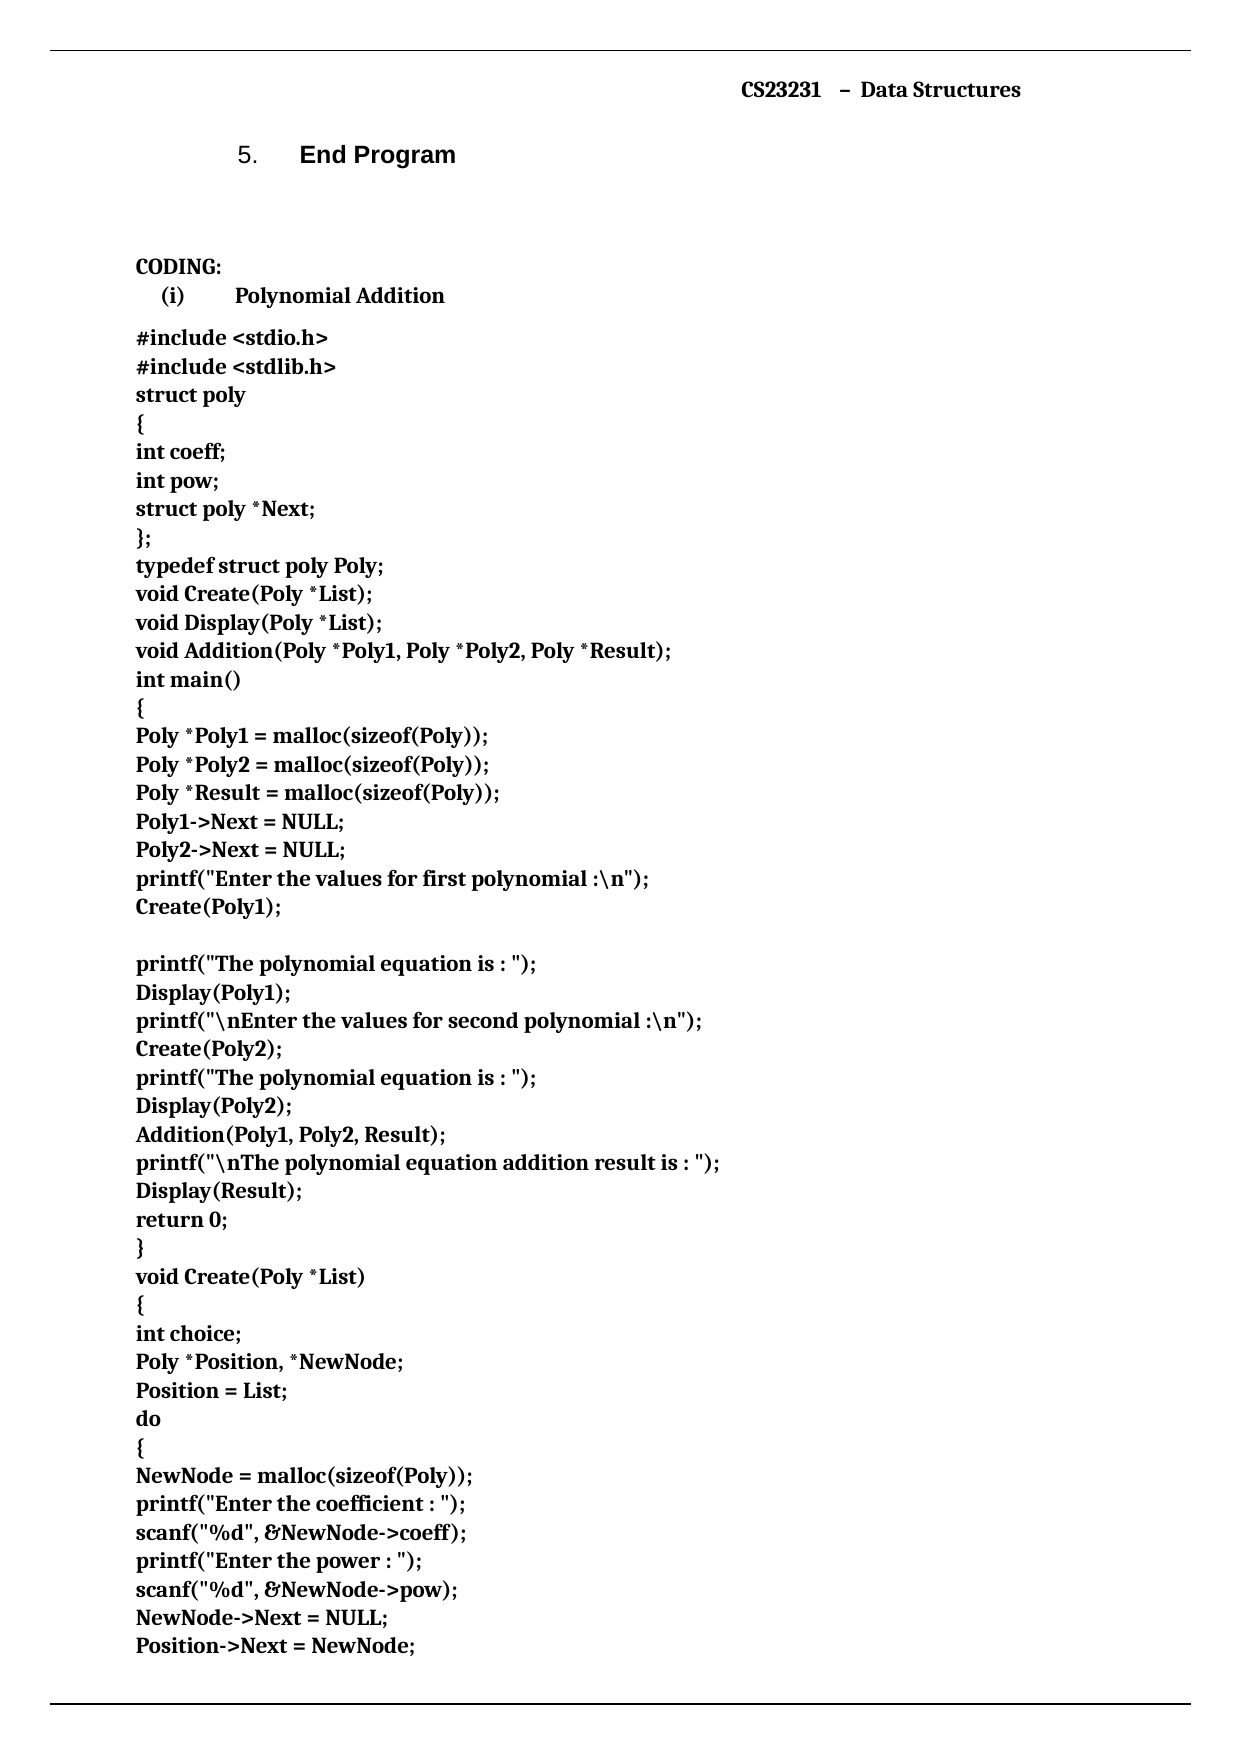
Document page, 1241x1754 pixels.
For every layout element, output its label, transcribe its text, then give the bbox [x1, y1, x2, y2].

text { [136, 1434, 1132, 1461]
text #include <stdio.h> [136, 325, 1132, 352]
text printf("\nThe polynomial equation addition result is : "); [136, 1150, 1132, 1176]
text { [136, 411, 1132, 437]
text struct poly *Next; [136, 496, 1132, 522]
text printf("Enter the values for first polynomial :\n"); [136, 866, 1132, 892]
text printf("The polynomial equation is : "); [136, 1064, 1132, 1091]
text typedef struct poly Poly; [136, 553, 1132, 579]
text Create(Poly2); [136, 1036, 1132, 1062]
text struct poly [136, 382, 1132, 408]
text void Display(Poly *List); [136, 609, 1132, 636]
text Poly *Result = malloc(sizeof(Poly)); [136, 780, 1132, 807]
text Poly1->Next = NULL; [136, 809, 1132, 835]
text Poly *Poly1 = malloc(sizeof(Poly)); [136, 723, 1132, 750]
text printf("The polynomial equation is : "); [136, 951, 1132, 977]
text }; [136, 524, 1132, 551]
text NewNode = malloc(sizeof(Poly)); [136, 1463, 1132, 1489]
text Position->Next = NewNode; [136, 1633, 1132, 1660]
text return 0; [136, 1207, 1132, 1233]
text int choice; [136, 1321, 1132, 1347]
text printf("Enter the power : "); [136, 1548, 1132, 1574]
text int main() [136, 666, 1132, 693]
text printf("\nEnter the values for second polynomial :\n"); [136, 1008, 1132, 1034]
text #include <stdlib.h> [136, 354, 1132, 380]
text scanf("%d", &NewNode->pow); [136, 1576, 1132, 1603]
text printf("Enter the coefficient : "); [136, 1491, 1132, 1517]
text Poly2->Next = NULL; [136, 837, 1132, 863]
text void Addition(Poly *Poly1, Poly *Poly2, Poly *Result); [136, 638, 1132, 664]
text scanf("%d", &NewNode->coeff); [136, 1519, 1132, 1546]
text NewNode->Next = NULL; [136, 1605, 1132, 1631]
picture [739, 71, 1093, 103]
text Display(Poly1); [136, 979, 1132, 1006]
text Position = List; [136, 1377, 1132, 1404]
text CODING: [136, 254, 1132, 280]
text do [136, 1406, 1132, 1432]
text int pow; [136, 467, 1132, 494]
text Display(Result); [136, 1178, 1132, 1205]
text } [136, 1235, 1132, 1262]
text Create(Poly1); [136, 894, 1132, 920]
text Poly *Position, *NewNode; [136, 1349, 1132, 1375]
text void Create(Poly *List) [136, 1264, 1132, 1290]
text Addition(Poly1, Poly2, Result); [136, 1121, 1132, 1148]
list End Program [162, 140, 1132, 169]
text { [136, 695, 1132, 721]
text Display(Poly2); [136, 1093, 1132, 1119]
text { [136, 1292, 1132, 1318]
text void Create(Poly *List); [136, 581, 1132, 607]
list Polynomial Addition [160, 283, 1132, 309]
text Poly *Poly2 = malloc(sizeof(Poly)); [136, 752, 1132, 778]
text int coeff; [136, 439, 1132, 465]
